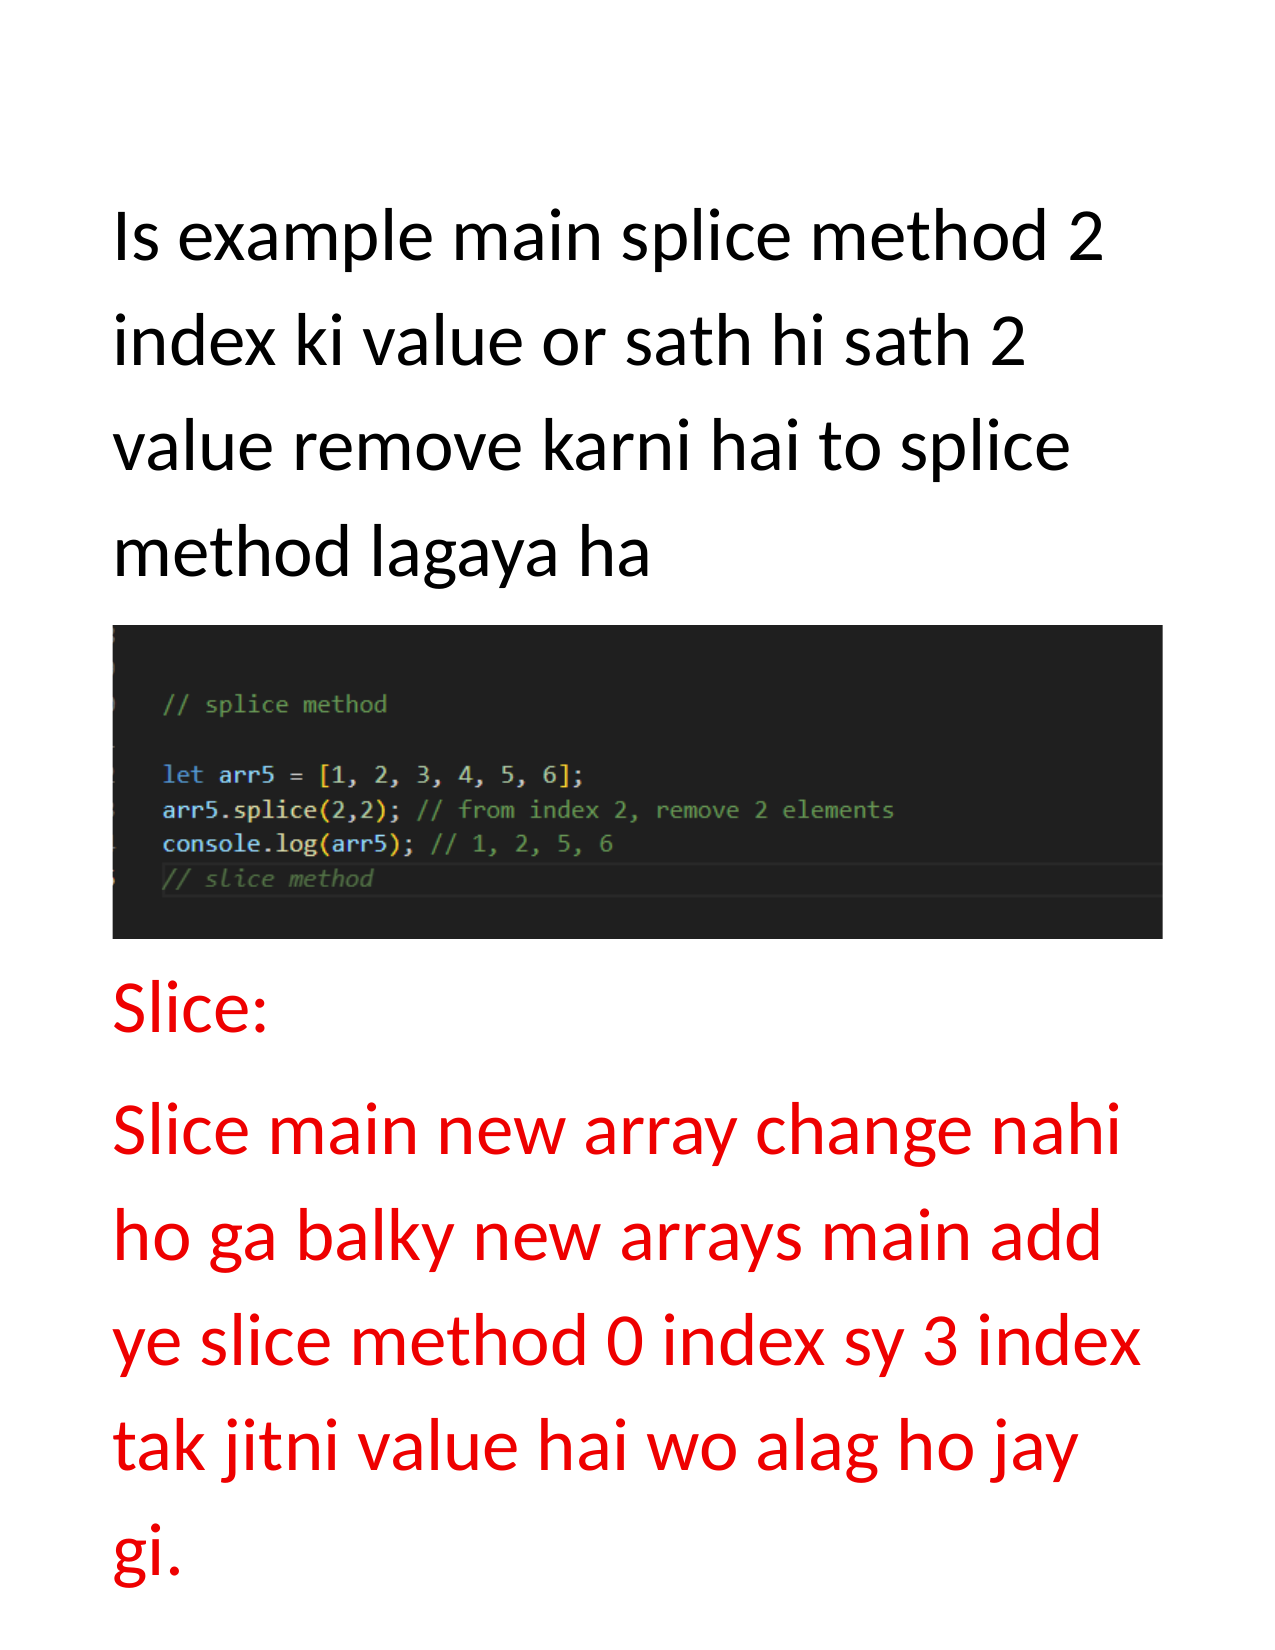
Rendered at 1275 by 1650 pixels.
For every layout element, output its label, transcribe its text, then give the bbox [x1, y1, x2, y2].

text Slice: [112, 960, 1162, 1052]
text Is example main splice method 2 index ki value or sath hi sath 2 value remove karni hai to splice method lagaya ha [112, 187, 1162, 595]
text Slice main new array change nahi ho ga balky new arrays main add ye slice method 0 index sy 3 index tak jitni value hai wo alag ho jay gi. [112, 1082, 1162, 1594]
picture [112, 625, 1163, 939]
